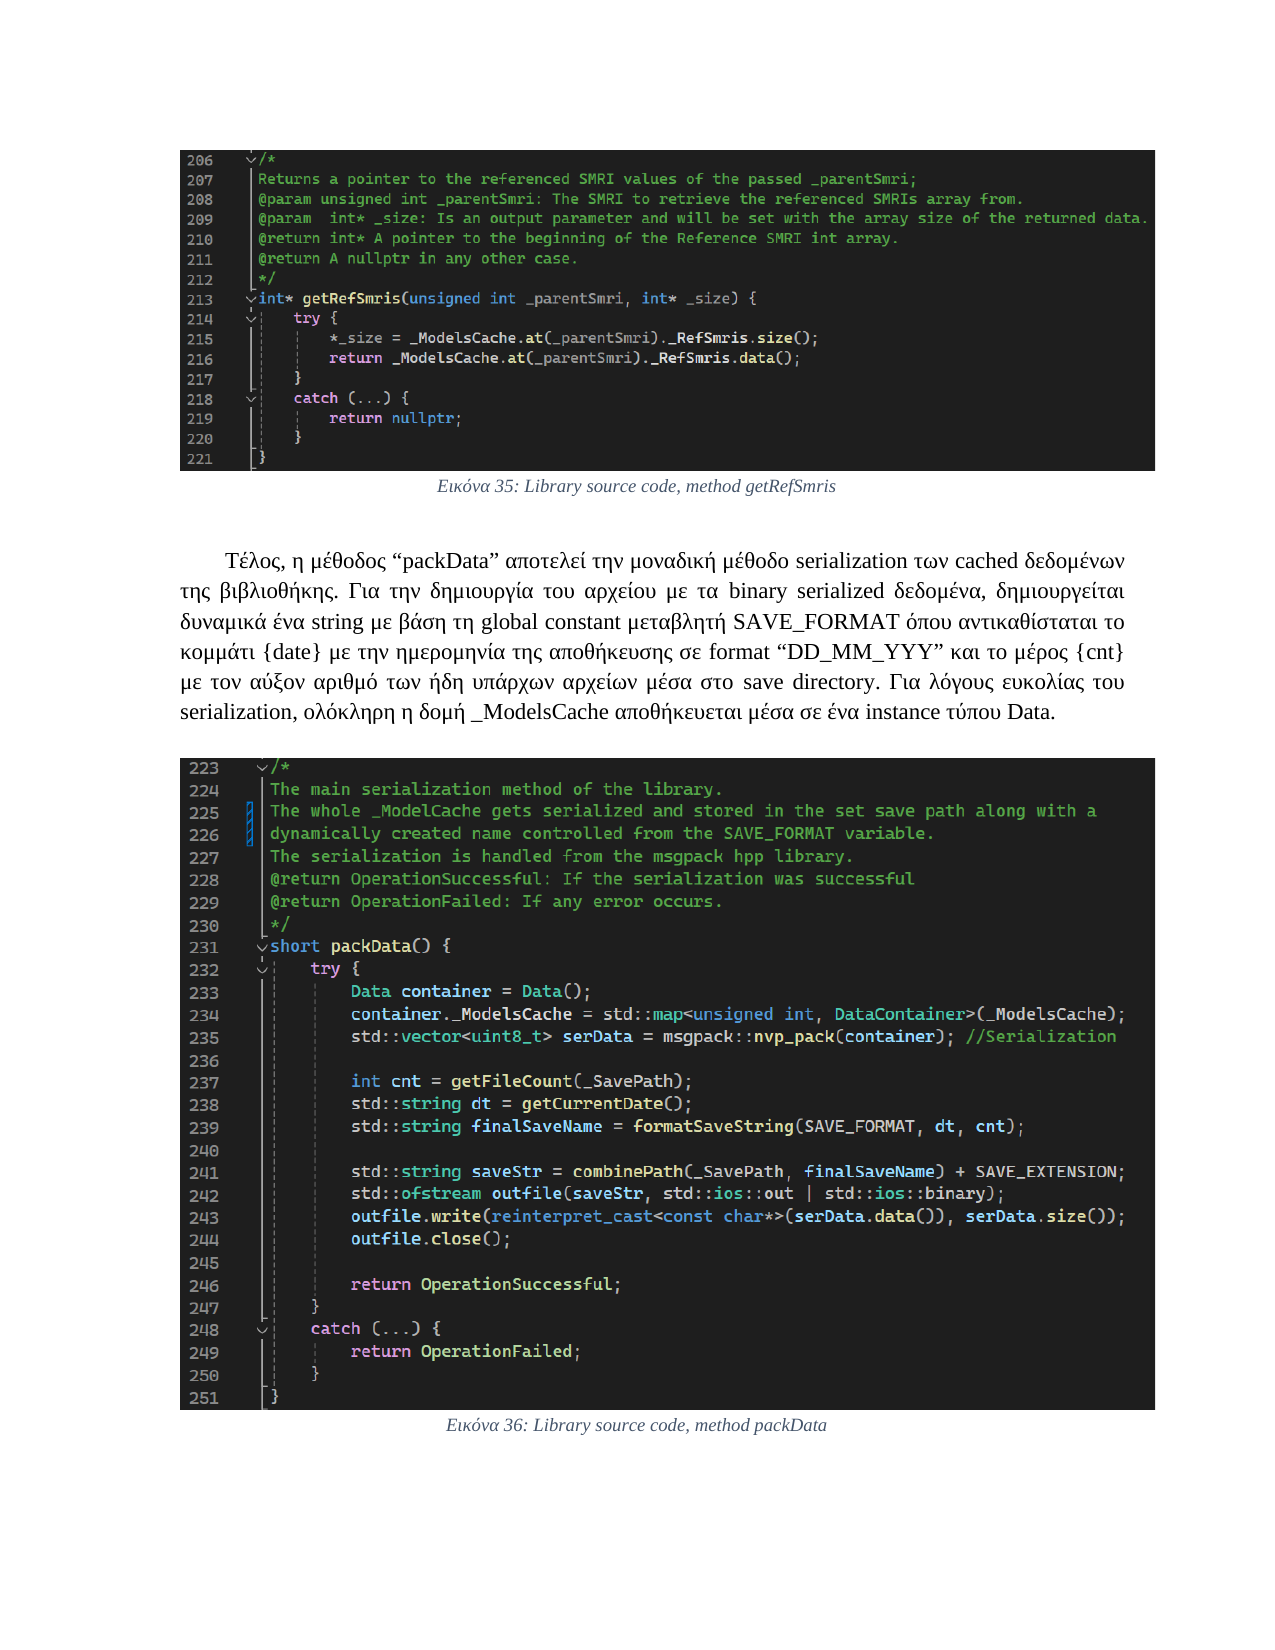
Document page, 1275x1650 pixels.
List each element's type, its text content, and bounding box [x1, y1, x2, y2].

picture [180, 758, 1155, 1410]
text Εικόνα 35: Library source code, method getRefSmris [150, 475, 1125, 496]
text Τέλος, η μέθοδος “packData” αποτελεί την μοναδική μέθοδο serialization των cached δεδομένων της βιβλιοθήκης. Για την δημιουργία του αρχείου με τα binary serialized δεδομένα, δημιουργείται δυναμικά ένα string με βάση τη global constant μεταβλητή SAVE_FORMAT όπου αντικαθίσταται το κομμάτι {date} με την ημερομηνία της αποθήκευσης σε format “DD_MM_YYY” και το μέρος {cnt} με τον αύξον αριθμό των ήδη υπάρχων αρχείων μέσα στο save directory. Για λόγους ευκολίας του serialization, ολόκληρη η δομή _ModelsCache αποθήκευεται μέσα σε ένα instance τύπου Data. [180, 547, 1125, 725]
text Εικόνα 36: Library source code, method packData [150, 1413, 1125, 1435]
picture [180, 150, 1155, 471]
